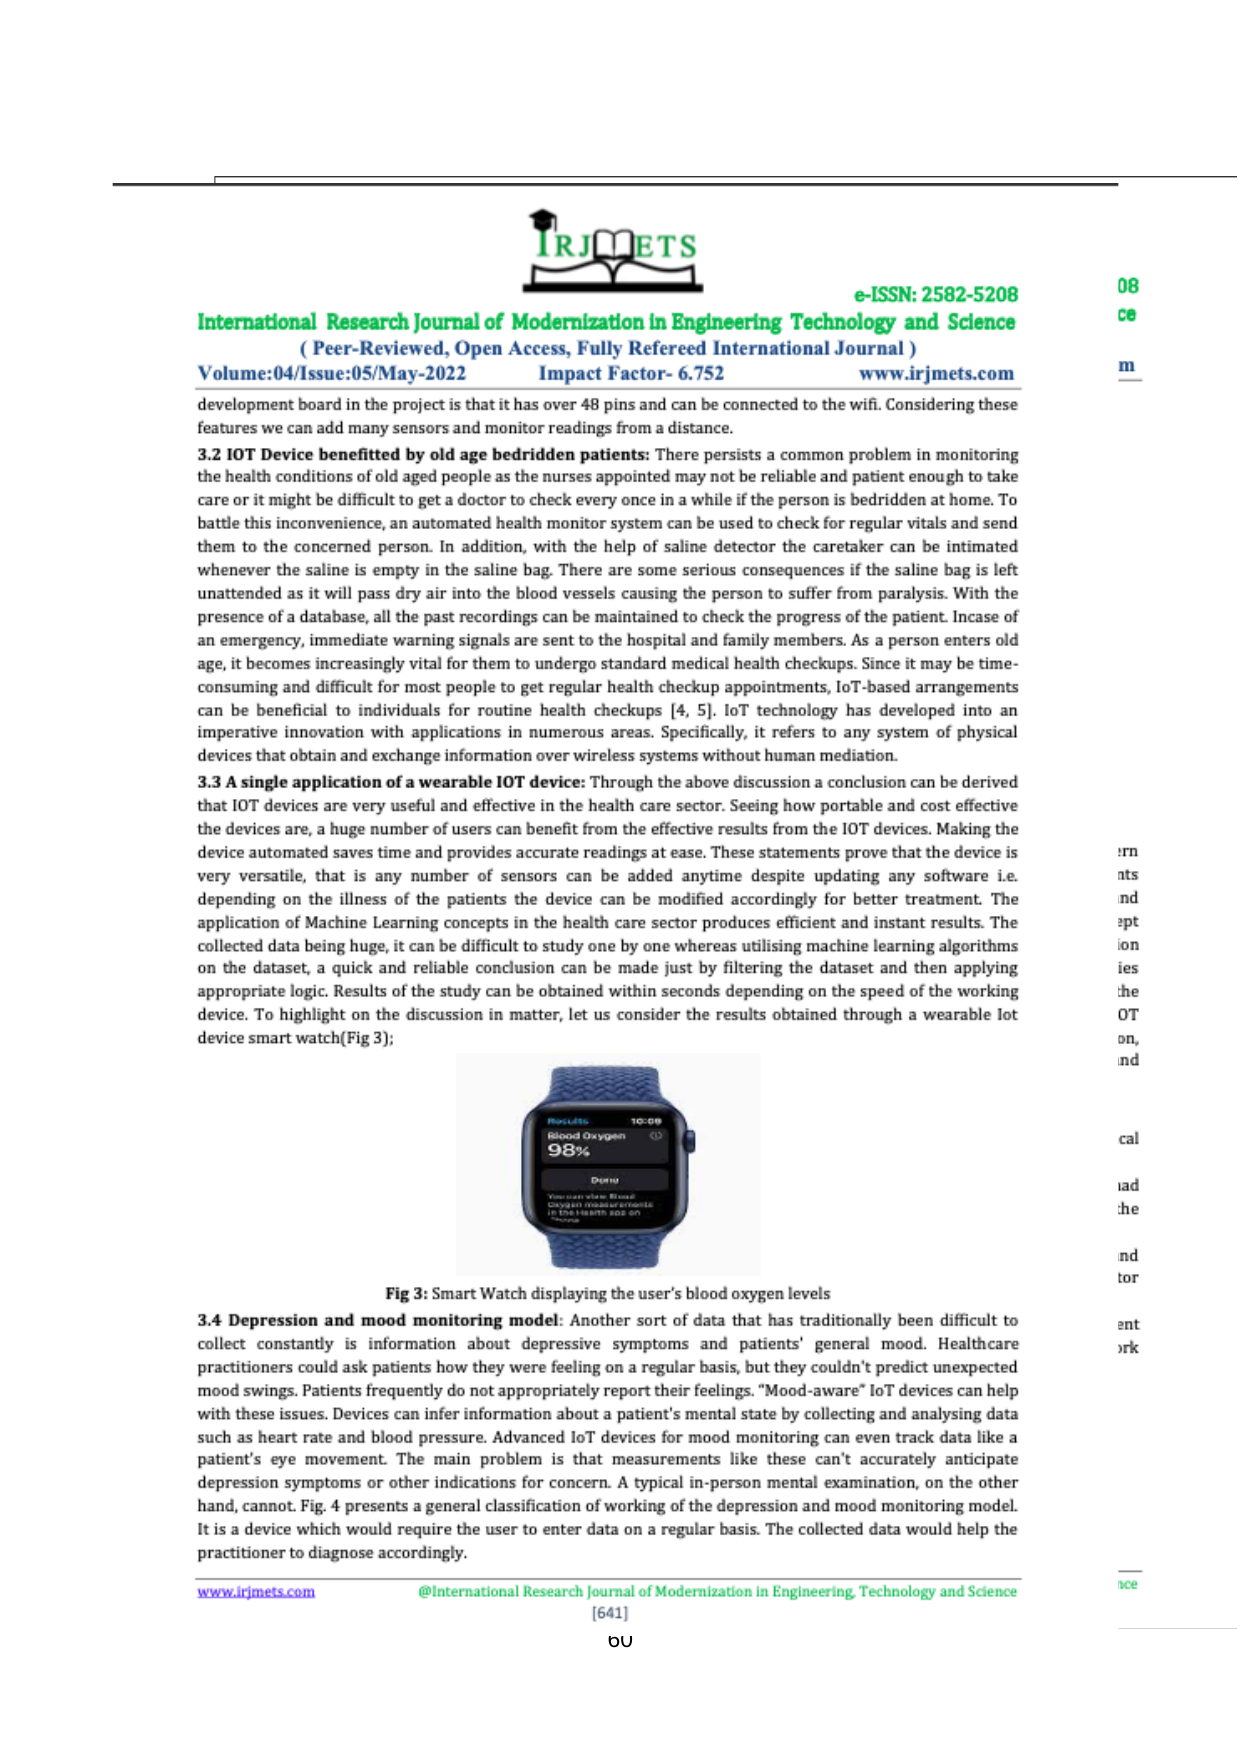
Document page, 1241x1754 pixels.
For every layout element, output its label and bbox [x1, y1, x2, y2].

picture [112, 176, 1237, 1635]
